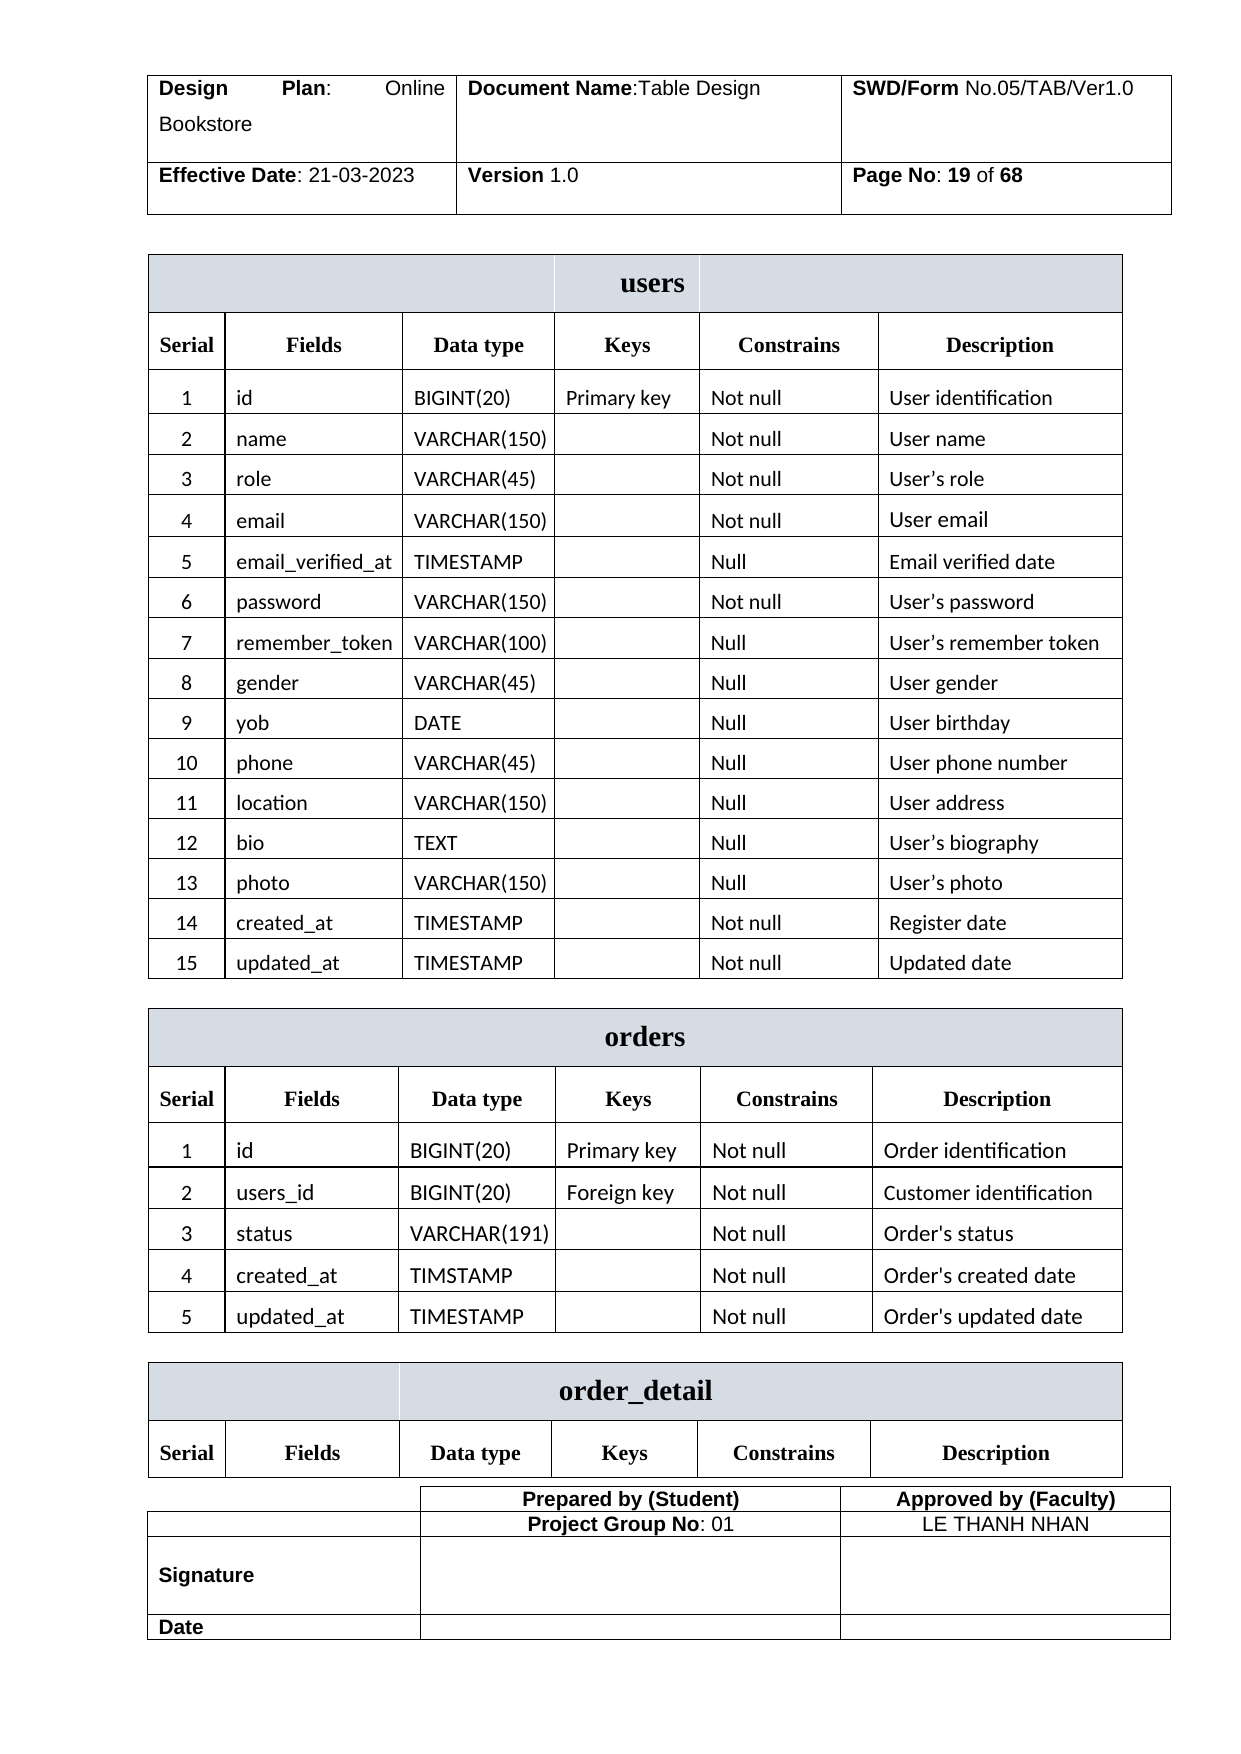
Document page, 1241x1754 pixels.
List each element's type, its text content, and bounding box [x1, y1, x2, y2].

table_header [878, 255, 1122, 312]
table_cell Not null [700, 455, 878, 494]
table_cell 12 [149, 819, 224, 858]
table_cell gender [226, 659, 402, 697]
table_cell updated_at [226, 939, 402, 978]
table_cell 5 [149, 537, 224, 577]
table_cell Description [871, 1421, 1122, 1477]
table_header users [555, 255, 699, 312]
table_header [149, 255, 225, 312]
table_cell 8 [149, 659, 224, 697]
table_cell id [226, 370, 402, 413]
table_cell Null [700, 659, 878, 697]
table_cell Not null [701, 1123, 872, 1166]
table_cell BIGINT(20) [403, 370, 554, 413]
table_cell [555, 939, 699, 978]
table_cell Order's status [873, 1209, 1122, 1249]
table_cell TIMESTAMP [403, 899, 554, 938]
table_cell bio [226, 819, 402, 858]
table_cell 11 [149, 779, 224, 818]
table_cell TIMESTAMP [403, 537, 554, 577]
table_cell Data type [399, 1067, 555, 1122]
table_cell User’s remember token [879, 618, 1122, 657]
table_cell name [226, 414, 402, 454]
table_cell role [226, 455, 402, 494]
table_cell updated_at [226, 1292, 398, 1332]
table_cell 1 [149, 370, 224, 413]
table_cell Order identification [873, 1123, 1122, 1166]
table_cell 3 [149, 1209, 224, 1249]
table_cell Serial [149, 313, 224, 368]
table_cell TEXT [403, 819, 554, 858]
table_cell 2 [149, 1168, 224, 1208]
table_cell Null [700, 859, 878, 898]
table_cell [556, 1250, 700, 1291]
table_cell 1 [149, 1123, 224, 1166]
table_cell VARCHAR(150) [403, 859, 554, 898]
table_header [149, 1363, 225, 1420]
table_cell Serial [149, 1067, 224, 1122]
table_cell Updated date [879, 939, 1122, 978]
table_cell created_at [226, 1250, 398, 1291]
table_cell Fields [226, 313, 402, 368]
table_cell [555, 819, 699, 858]
table_cell Not null [700, 370, 878, 413]
table_cell VARCHAR(45) [403, 739, 554, 778]
table_cell TIMSTAMP [399, 1250, 555, 1291]
table_cell Keys [556, 1067, 700, 1122]
table_cell 2 [149, 414, 224, 454]
table_cell email_verified_at [226, 537, 402, 577]
table_cell Not null [700, 495, 878, 536]
table_cell 5 [149, 1292, 224, 1332]
table_cell User address [879, 779, 1122, 818]
table_cell Not null [701, 1292, 872, 1332]
table_header [873, 1009, 1122, 1066]
table_cell Null [700, 779, 878, 818]
table_cell 15 [149, 939, 224, 978]
table_cell Not null [700, 578, 878, 617]
table_cell [555, 659, 699, 697]
table_header [403, 255, 554, 312]
table_cell [555, 495, 699, 536]
table_cell VARCHAR(100) [403, 618, 554, 657]
table_cell 3 [149, 455, 224, 494]
table_cell User’s photo [879, 859, 1122, 898]
table_cell User gender [879, 659, 1122, 697]
table_header orders [555, 1009, 701, 1066]
table_cell Primary key [555, 370, 699, 413]
table_cell phone [226, 739, 402, 778]
table_cell VARCHAR(150) [403, 495, 554, 536]
table_header [225, 255, 403, 312]
table_cell BIGINT(20) [399, 1123, 555, 1166]
table_cell Email verified date [879, 537, 1122, 577]
table_cell Description [873, 1067, 1122, 1122]
table_cell VARCHAR(45) [403, 659, 554, 697]
table_cell User’s role [879, 455, 1122, 494]
table_header [399, 1009, 555, 1066]
table_cell Description [879, 313, 1122, 368]
table_cell VARCHAR(191) [399, 1209, 555, 1249]
table_cell Not null [701, 1168, 872, 1208]
table_header [700, 255, 878, 312]
table_cell Not null [701, 1209, 872, 1249]
table_cell [556, 1209, 700, 1249]
table_cell Constrains [698, 1421, 870, 1477]
table_cell yob [226, 699, 402, 738]
table_cell 9 [149, 699, 224, 738]
table_cell VARCHAR(150) [403, 414, 554, 454]
table_cell [555, 455, 699, 494]
table_cell photo [226, 859, 402, 898]
table_cell Register date [879, 899, 1122, 938]
table_cell VARCHAR(45) [403, 455, 554, 494]
table_cell Foreign key [556, 1168, 700, 1208]
table_cell [555, 739, 699, 778]
table_cell Order's updated date [873, 1292, 1122, 1332]
table_cell VARCHAR(150) [403, 578, 554, 617]
table_cell Null [700, 537, 878, 577]
table_header order_detail [551, 1363, 870, 1420]
table_cell [555, 578, 699, 617]
table_cell [555, 414, 699, 454]
table_cell BIGINT(20) [399, 1168, 555, 1208]
table_cell [555, 537, 699, 577]
table_cell Order's created date [873, 1250, 1122, 1291]
table_cell id [226, 1123, 398, 1166]
table_cell 14 [149, 899, 224, 938]
table_header [149, 1009, 225, 1066]
table_cell password [226, 578, 402, 617]
table_cell VARCHAR(150) [403, 779, 554, 818]
table_cell Not null [700, 939, 878, 978]
table_cell User identification [879, 370, 1122, 413]
table_cell User phone number [879, 739, 1122, 778]
table_cell [555, 779, 699, 818]
table_cell 10 [149, 739, 224, 778]
table_header [400, 1363, 551, 1420]
table_cell Fields [226, 1067, 398, 1122]
table_cell [555, 899, 699, 938]
table_cell Serial [149, 1421, 225, 1477]
table_cell Fields [226, 1421, 399, 1477]
table_cell email [226, 495, 402, 536]
table_header [870, 1363, 1122, 1420]
table_cell 4 [149, 495, 224, 536]
table_header [701, 1009, 873, 1066]
table_cell Customer identification [873, 1168, 1122, 1208]
table_cell User’s biography [879, 819, 1122, 858]
table_cell User’s password [879, 578, 1122, 617]
table_cell TIMESTAMP [403, 939, 554, 978]
table_cell location [226, 779, 402, 818]
table_cell [555, 859, 699, 898]
table_cell 4 [149, 1250, 224, 1291]
table_cell Constrains [701, 1067, 872, 1122]
table_cell status [226, 1209, 398, 1249]
table_cell Keys [555, 313, 699, 368]
table_cell created_at [226, 899, 402, 938]
table_cell remember_token [226, 618, 402, 657]
table_cell users_id [226, 1168, 398, 1208]
table_cell Keys [552, 1421, 697, 1477]
table_cell Null [700, 739, 878, 778]
table_cell [555, 618, 699, 657]
table_cell 13 [149, 859, 224, 898]
table_cell Not null [701, 1250, 872, 1291]
table_cell Null [700, 699, 878, 738]
table_header [225, 1009, 399, 1066]
table_cell 7 [149, 618, 224, 657]
table_cell User email [879, 495, 1122, 536]
table_cell Data type [403, 313, 554, 368]
table_cell [555, 699, 699, 738]
table_cell User birthday [879, 699, 1122, 738]
table_cell Null [700, 819, 878, 858]
table_cell TIMESTAMP [399, 1292, 555, 1332]
table_cell Not null [700, 899, 878, 938]
table_cell DATE [403, 699, 554, 738]
table_cell Data type [400, 1421, 551, 1477]
table_cell Null [700, 618, 878, 657]
table_cell Primary key [556, 1123, 700, 1166]
table_cell Constrains [700, 313, 878, 368]
table_cell [556, 1292, 700, 1332]
table_cell 6 [149, 578, 224, 617]
table_header [225, 1363, 399, 1420]
table_cell User name [879, 414, 1122, 454]
table_cell Not null [700, 414, 878, 454]
